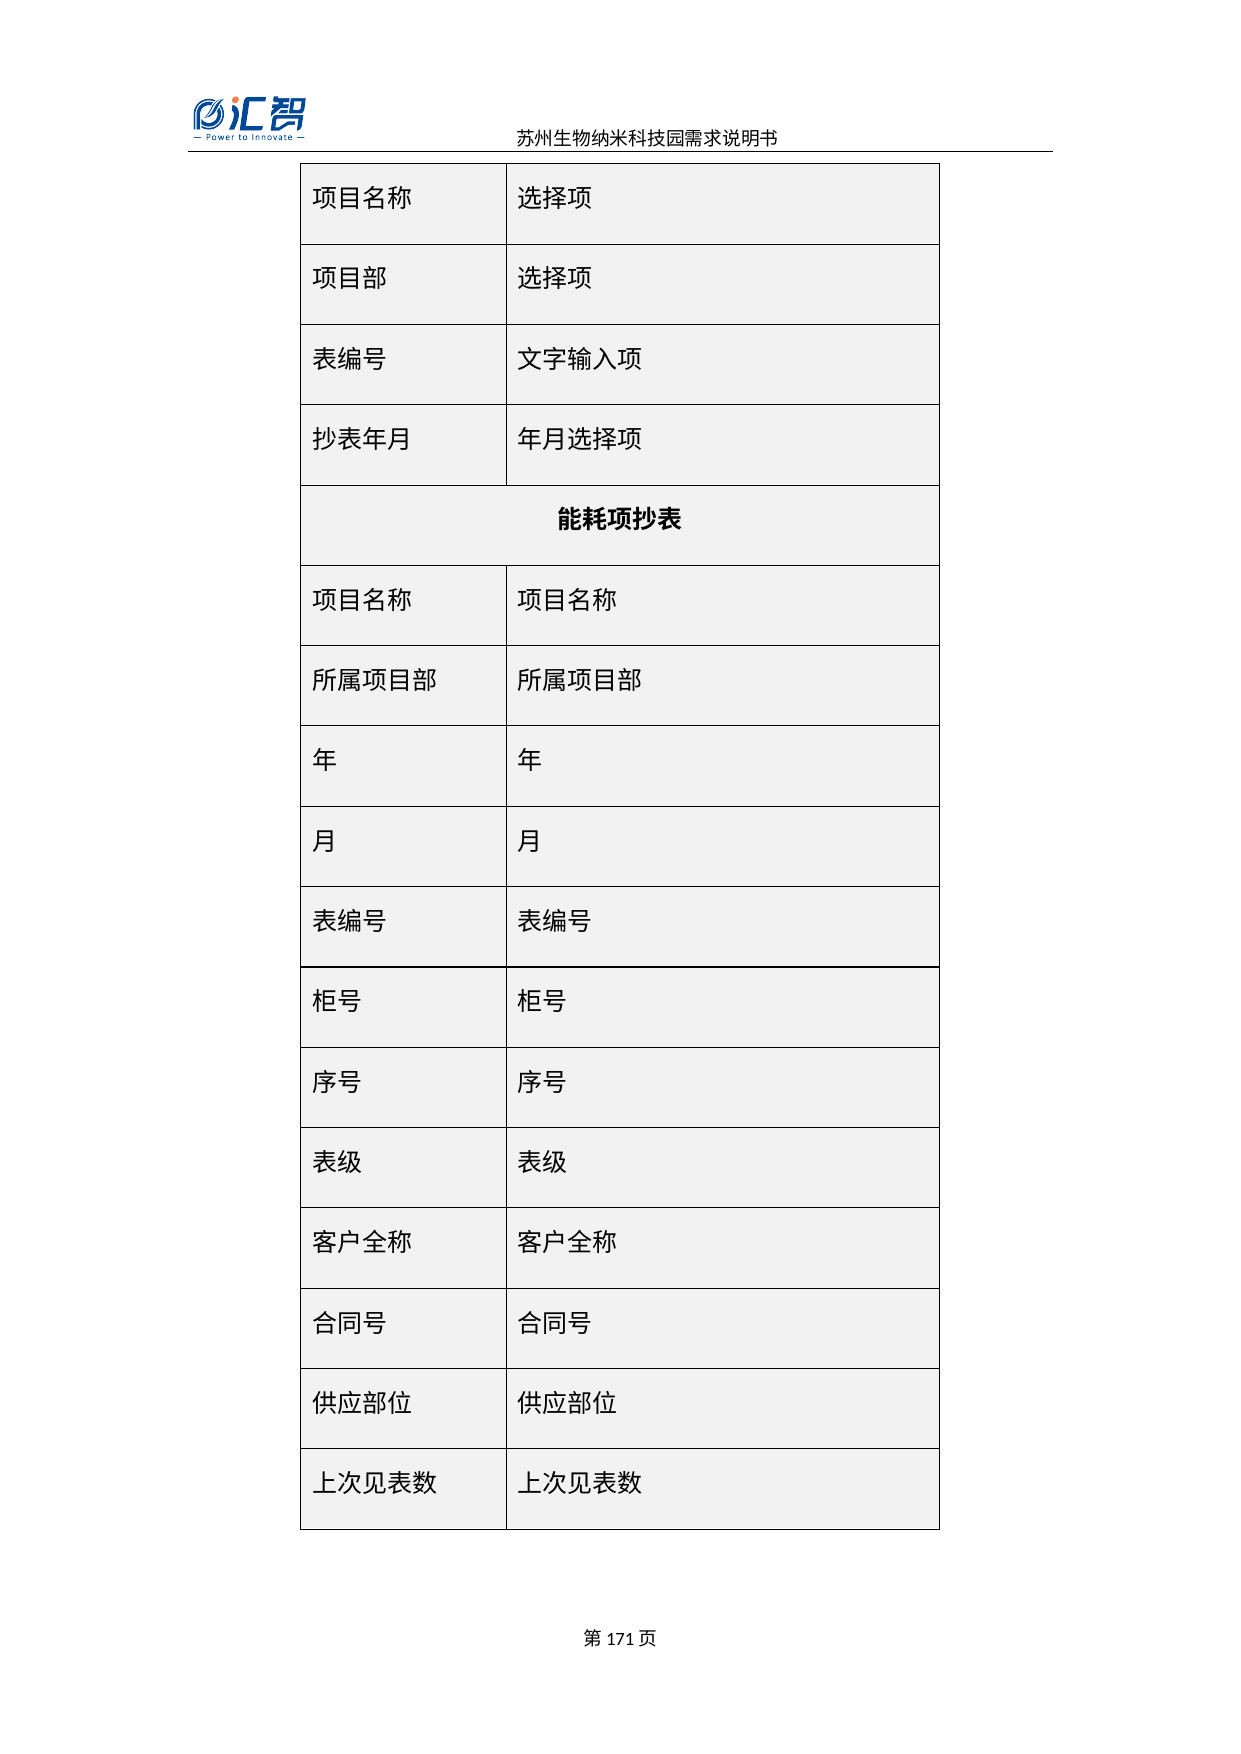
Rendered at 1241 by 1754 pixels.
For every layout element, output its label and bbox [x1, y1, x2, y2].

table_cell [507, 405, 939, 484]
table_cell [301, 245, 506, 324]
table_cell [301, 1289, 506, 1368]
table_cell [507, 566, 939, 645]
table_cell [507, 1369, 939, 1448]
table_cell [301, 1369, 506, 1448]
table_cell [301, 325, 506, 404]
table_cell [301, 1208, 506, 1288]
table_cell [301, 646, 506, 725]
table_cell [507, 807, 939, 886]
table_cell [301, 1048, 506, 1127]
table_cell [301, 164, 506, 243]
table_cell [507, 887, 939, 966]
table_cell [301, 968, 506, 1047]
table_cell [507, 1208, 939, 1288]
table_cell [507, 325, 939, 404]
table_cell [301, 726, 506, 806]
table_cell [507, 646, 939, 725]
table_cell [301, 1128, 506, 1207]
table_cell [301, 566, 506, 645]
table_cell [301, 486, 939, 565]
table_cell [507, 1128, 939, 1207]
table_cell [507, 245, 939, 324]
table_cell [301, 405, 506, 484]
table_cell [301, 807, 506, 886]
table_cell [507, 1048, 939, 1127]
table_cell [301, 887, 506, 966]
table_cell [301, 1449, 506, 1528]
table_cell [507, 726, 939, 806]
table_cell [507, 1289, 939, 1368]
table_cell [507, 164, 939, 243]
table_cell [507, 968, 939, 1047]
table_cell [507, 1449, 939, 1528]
picture [187, 88, 313, 146]
